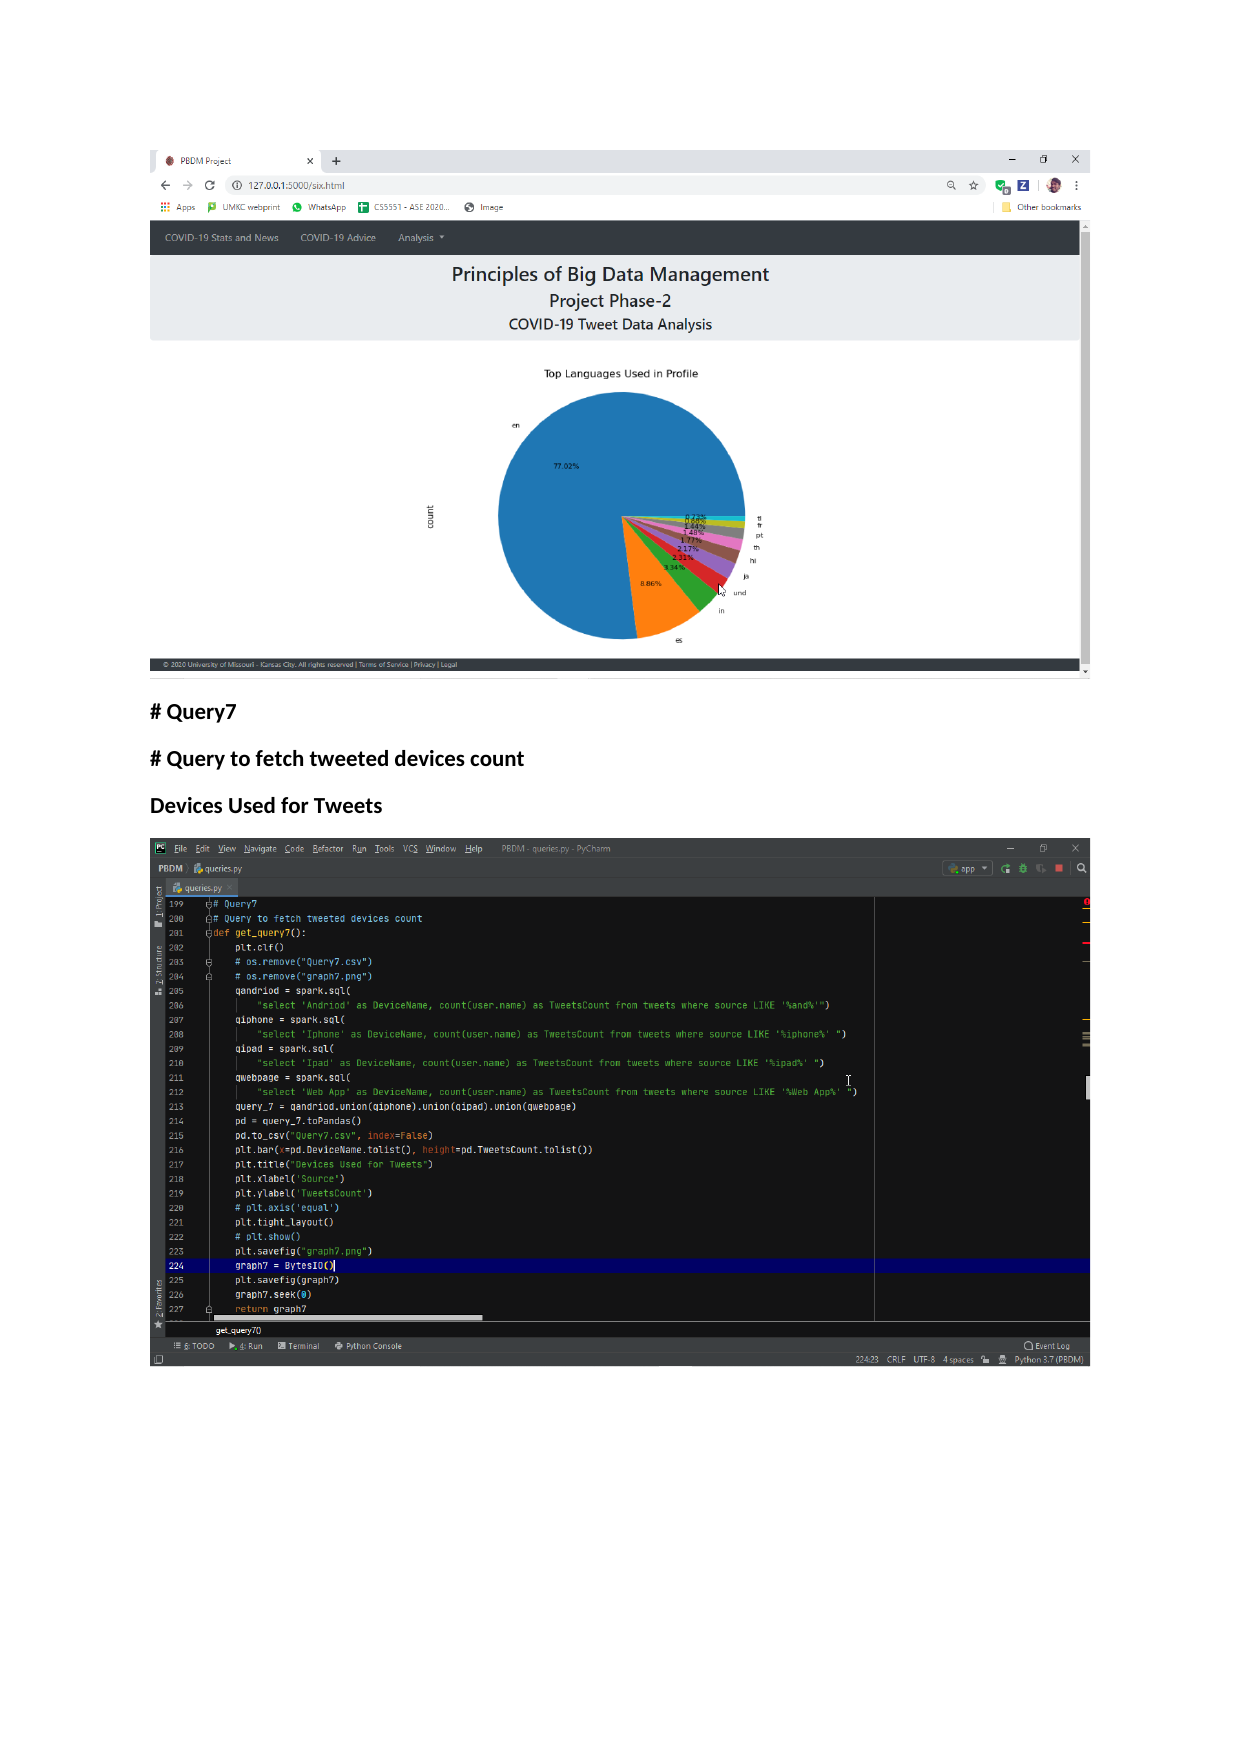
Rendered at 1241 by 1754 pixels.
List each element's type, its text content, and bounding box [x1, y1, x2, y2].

text # Query7 [150, 697, 1090, 726]
text # Query to fetch tweeted devices count [150, 744, 1090, 772]
picture [150, 838, 1091, 1367]
text Devices Used for Tweets [150, 791, 1090, 819]
picture [150, 150, 1091, 679]
